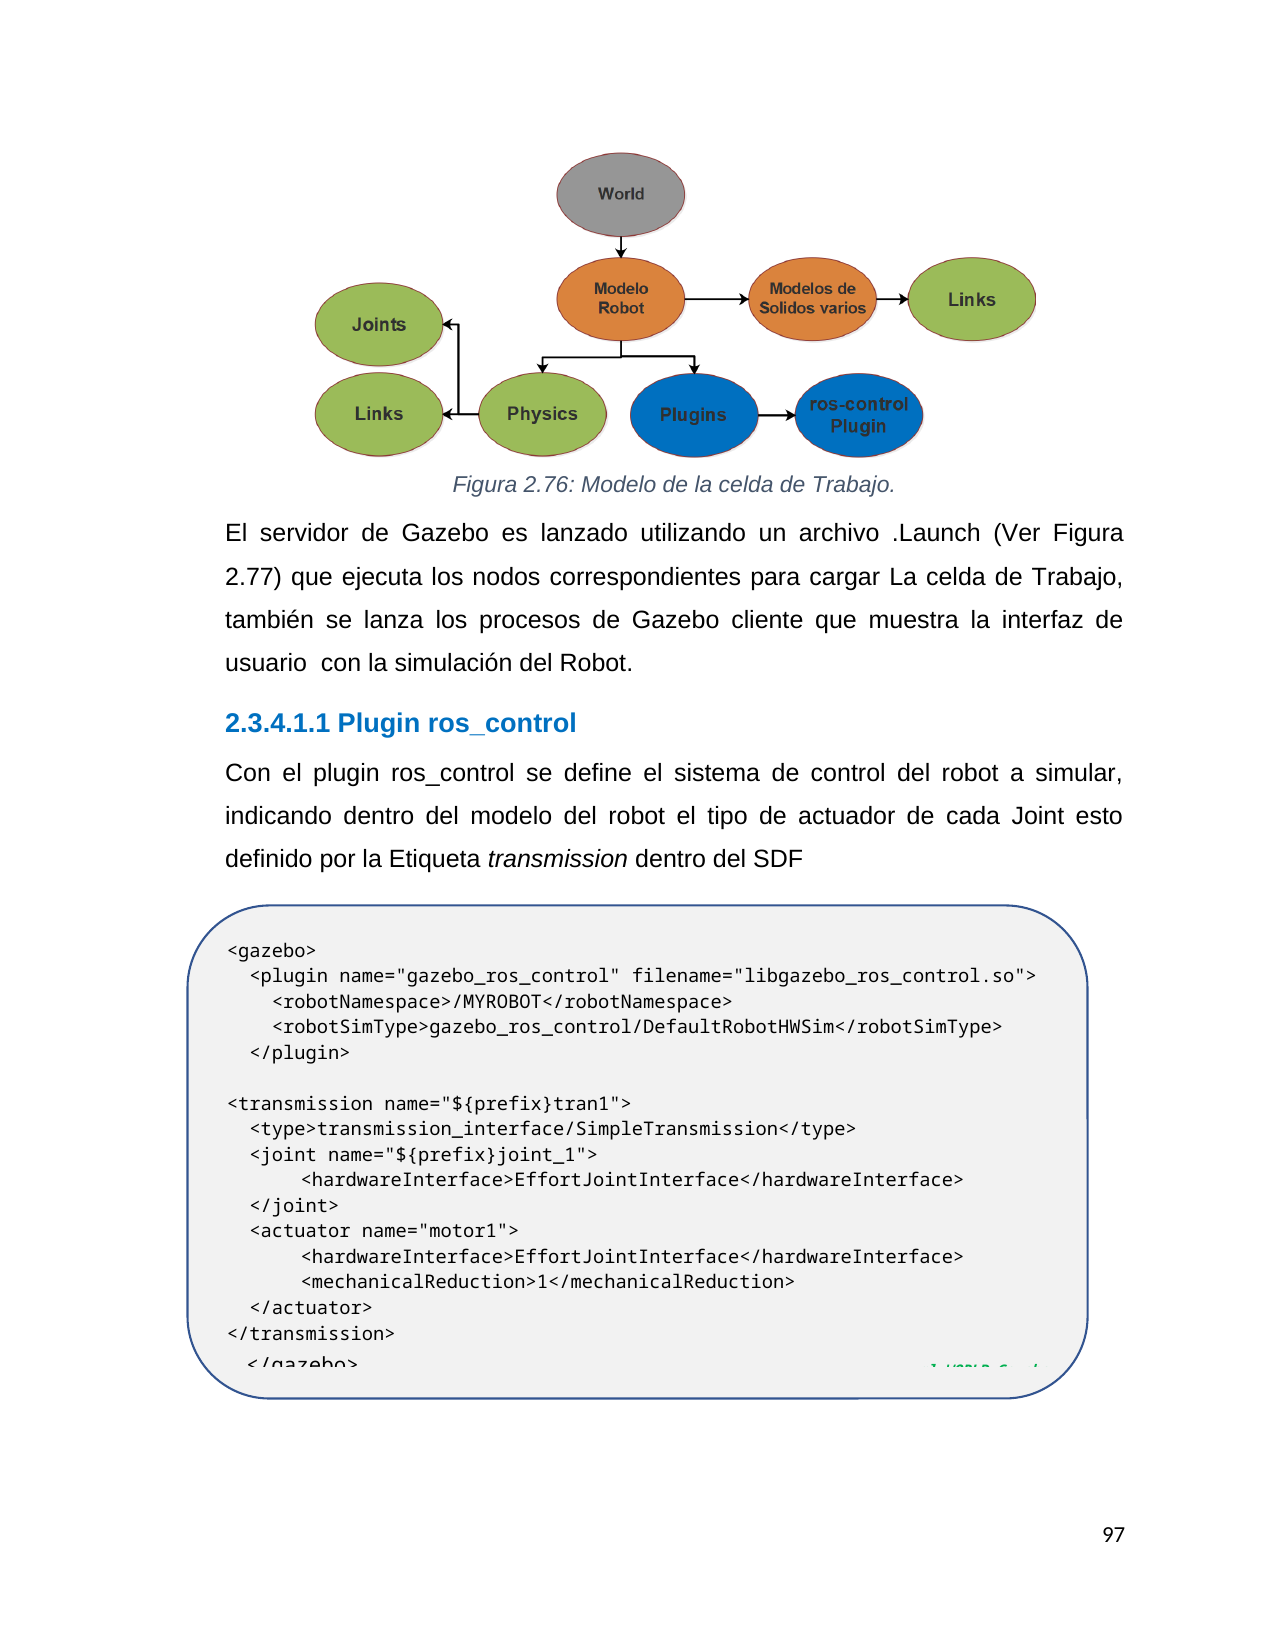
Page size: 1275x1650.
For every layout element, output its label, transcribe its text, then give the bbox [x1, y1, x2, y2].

text El servidor de Gazebo es lanzado utilizando un archivo .Launch (Ver Figura 2.77) que ejecuta los nodos correspondientes para cargar La celda de Trabajo, también se lanza los procesos de Gazebo cliente que muestra la interfaz de usuario con la simulación del Robot. [225, 518, 1125, 676]
text Con el plugin ros_control se define el sistema de control del robot a simular, indicando dentro del modelo del robot el tipo de actuador de cada Joint esto definido por la Etiqueta transmission dentro del SDF [225, 758, 1125, 873]
list Plugin ros_control [225, 707, 1125, 739]
picture [314, 150, 1036, 458]
text Figura 2.76: Modelo de la celda de Trabajo. [225, 471, 1125, 497]
